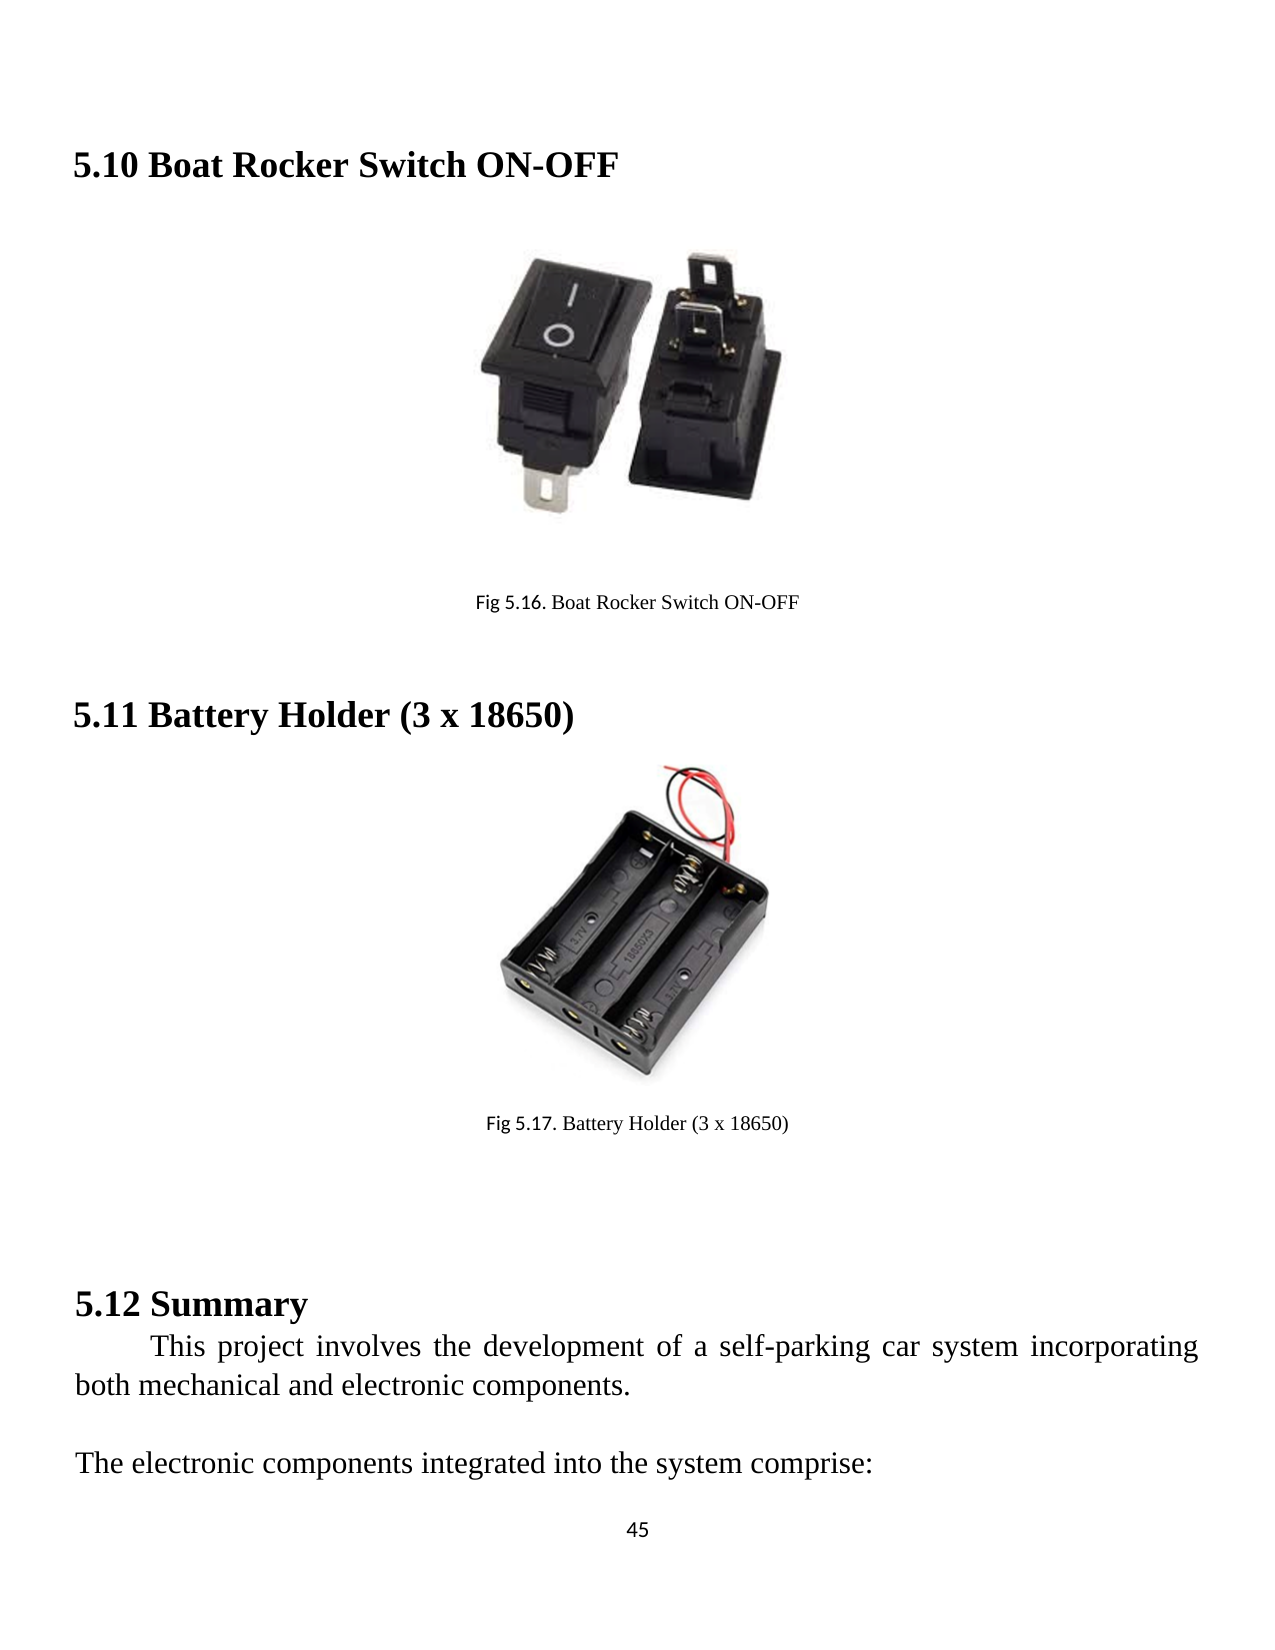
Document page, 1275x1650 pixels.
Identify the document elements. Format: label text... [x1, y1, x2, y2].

text 5.11 Battery Holder (3 x 18650) [73, 692, 1202, 735]
text This project involves the development of a self-parking car system incorporating both mechanical and electronic components. [75, 1328, 1200, 1402]
picture [462, 213, 813, 564]
text 5.12 Summary [75, 1281, 1200, 1324]
text The electronic components integrated into the system comprise: [75, 1444, 1200, 1480]
text Fig 5.17. Battery Holder (3 x 18650) [73, 1111, 1202, 1136]
text 5.10 Boat Rocker Switch ON-OFF [73, 143, 1202, 186]
picture [492, 762, 783, 1086]
text Fig 5.16. Boat Rocker Switch ON-OFF [73, 589, 1202, 614]
